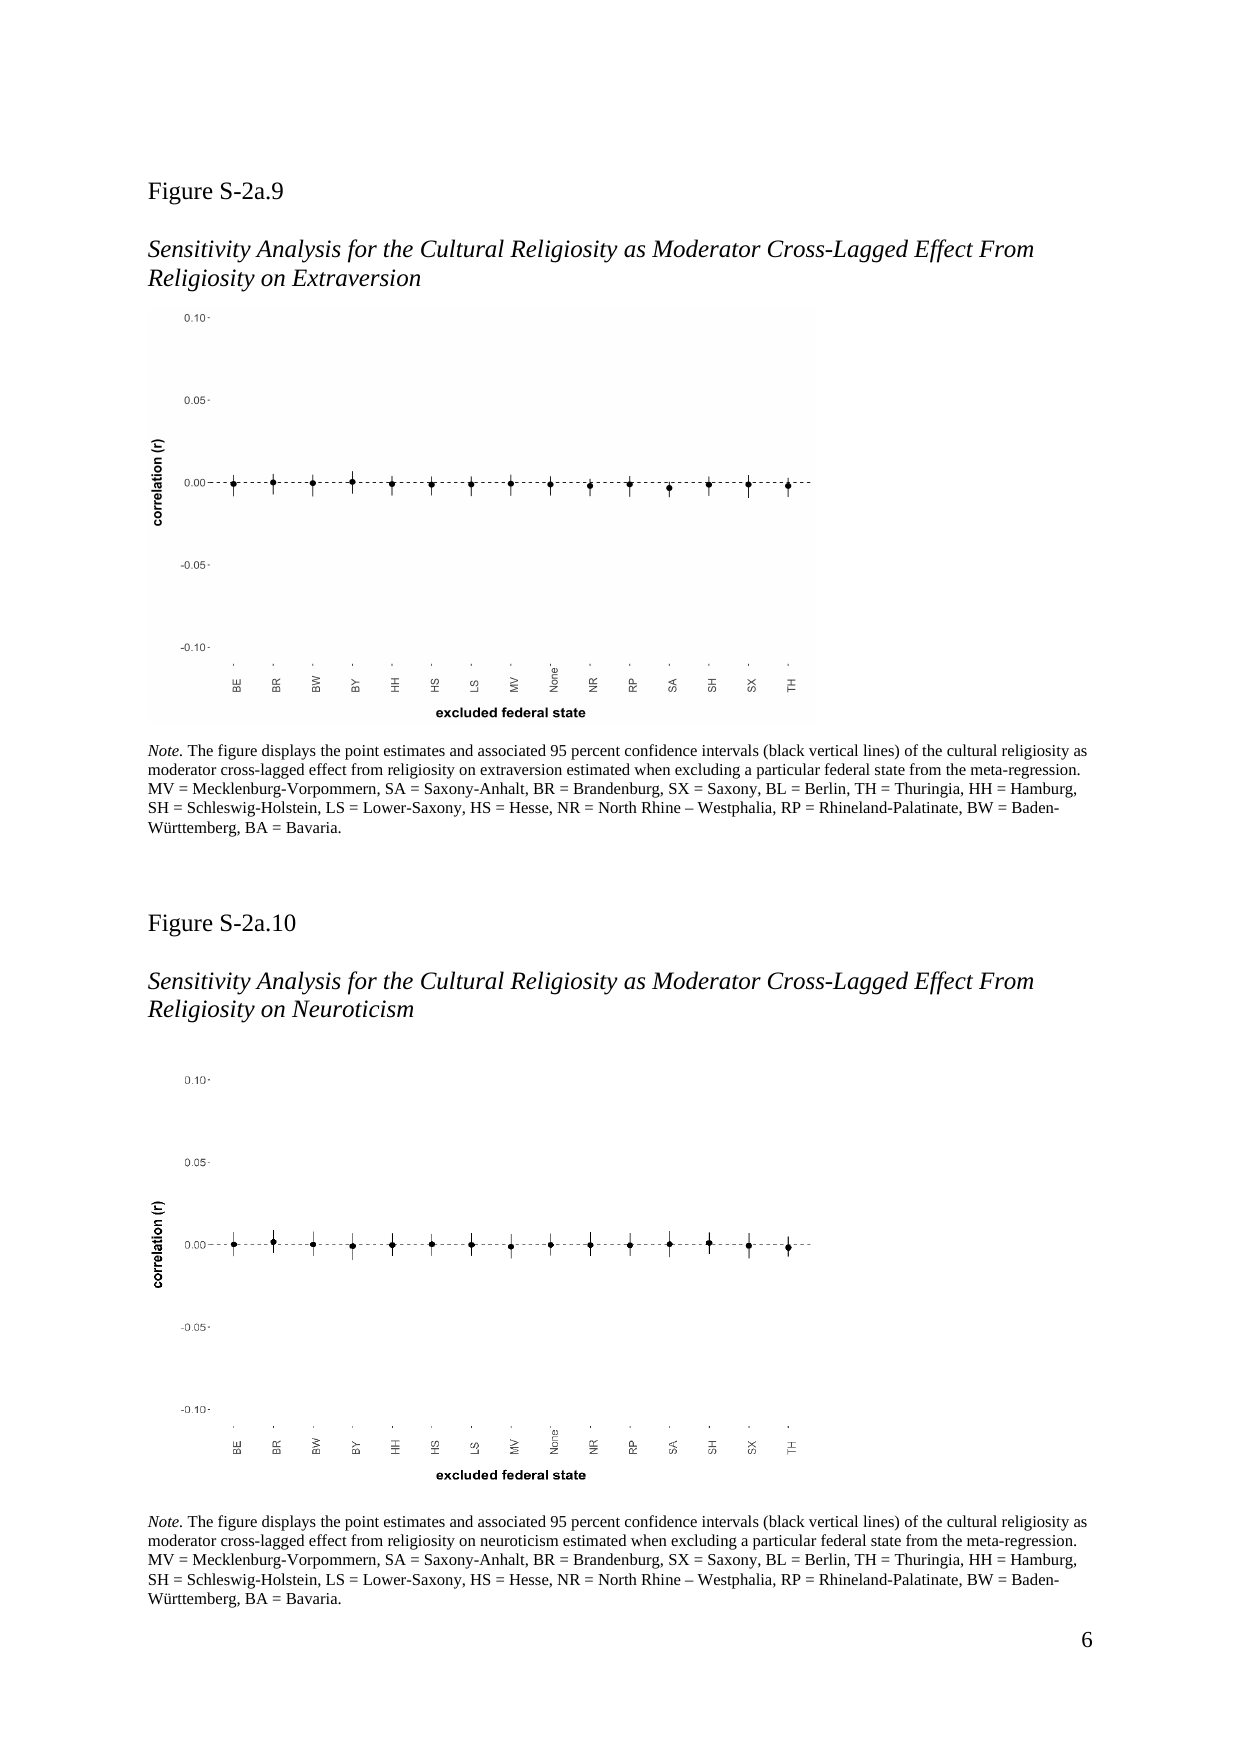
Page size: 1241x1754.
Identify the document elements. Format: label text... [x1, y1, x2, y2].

text Figure S-2a.10 [148, 908, 1093, 937]
text Note. The figure displays the point estimates and associated 95 percent confidence intervals (black vertical lines) of the cultural religiosity as moderator cross-lagged effect from religiosity on neuroticism estimated when excluding a particular federal state from the meta-regression. MV = Mecklenburg-Vorpommern, SA = Saxony-Anhalt, BR = Brandenburg, SX = Saxony, BL = Berlin, TH = Thuringia, HH = Hamburg, SH = Schleswig-Holstein, LS = Lower-Saxony, HS = Hesse, NR = North Rhine – Westphalia, RP = Rhineland-Palatinate, BW = Baden-Württemberg, BA = Bavaria. [148, 1512, 1093, 1608]
text Sensitivity Analysis for the Cultural Religiosity as Moderator Cross-Lagged Effect From Religiosity on Extraversion [148, 234, 1093, 291]
text Figure S-2a.9 [148, 176, 1093, 205]
text Sensitivity Analysis for the Cultural Religiosity as Moderator Cross-Lagged Effect From Religiosity on Neuroticism [148, 966, 1093, 1023]
text Note. The figure displays the point estimates and associated 95 percent confidence intervals (black vertical lines) of the cultural religiosity as moderator cross-lagged effect from religiosity on extraversion estimated when excluding a particular federal state from the meta-regression. MV = Mecklenburg-Vorpommern, SA = Saxony-Anhalt, BR = Brandenburg, SX = Saxony, BL = Berlin, TH = Thuringia, HH = Hamburg, SH = Schleswig-Holstein, LS = Lower-Saxony, HS = Hesse, NR = North Rhine – Westphalia, RP = Rhineland-Palatinate, BW = Baden-Württemberg, BA = Bavaria. [148, 741, 1093, 837]
picture [147, 1064, 816, 1486]
picture [147, 308, 816, 724]
